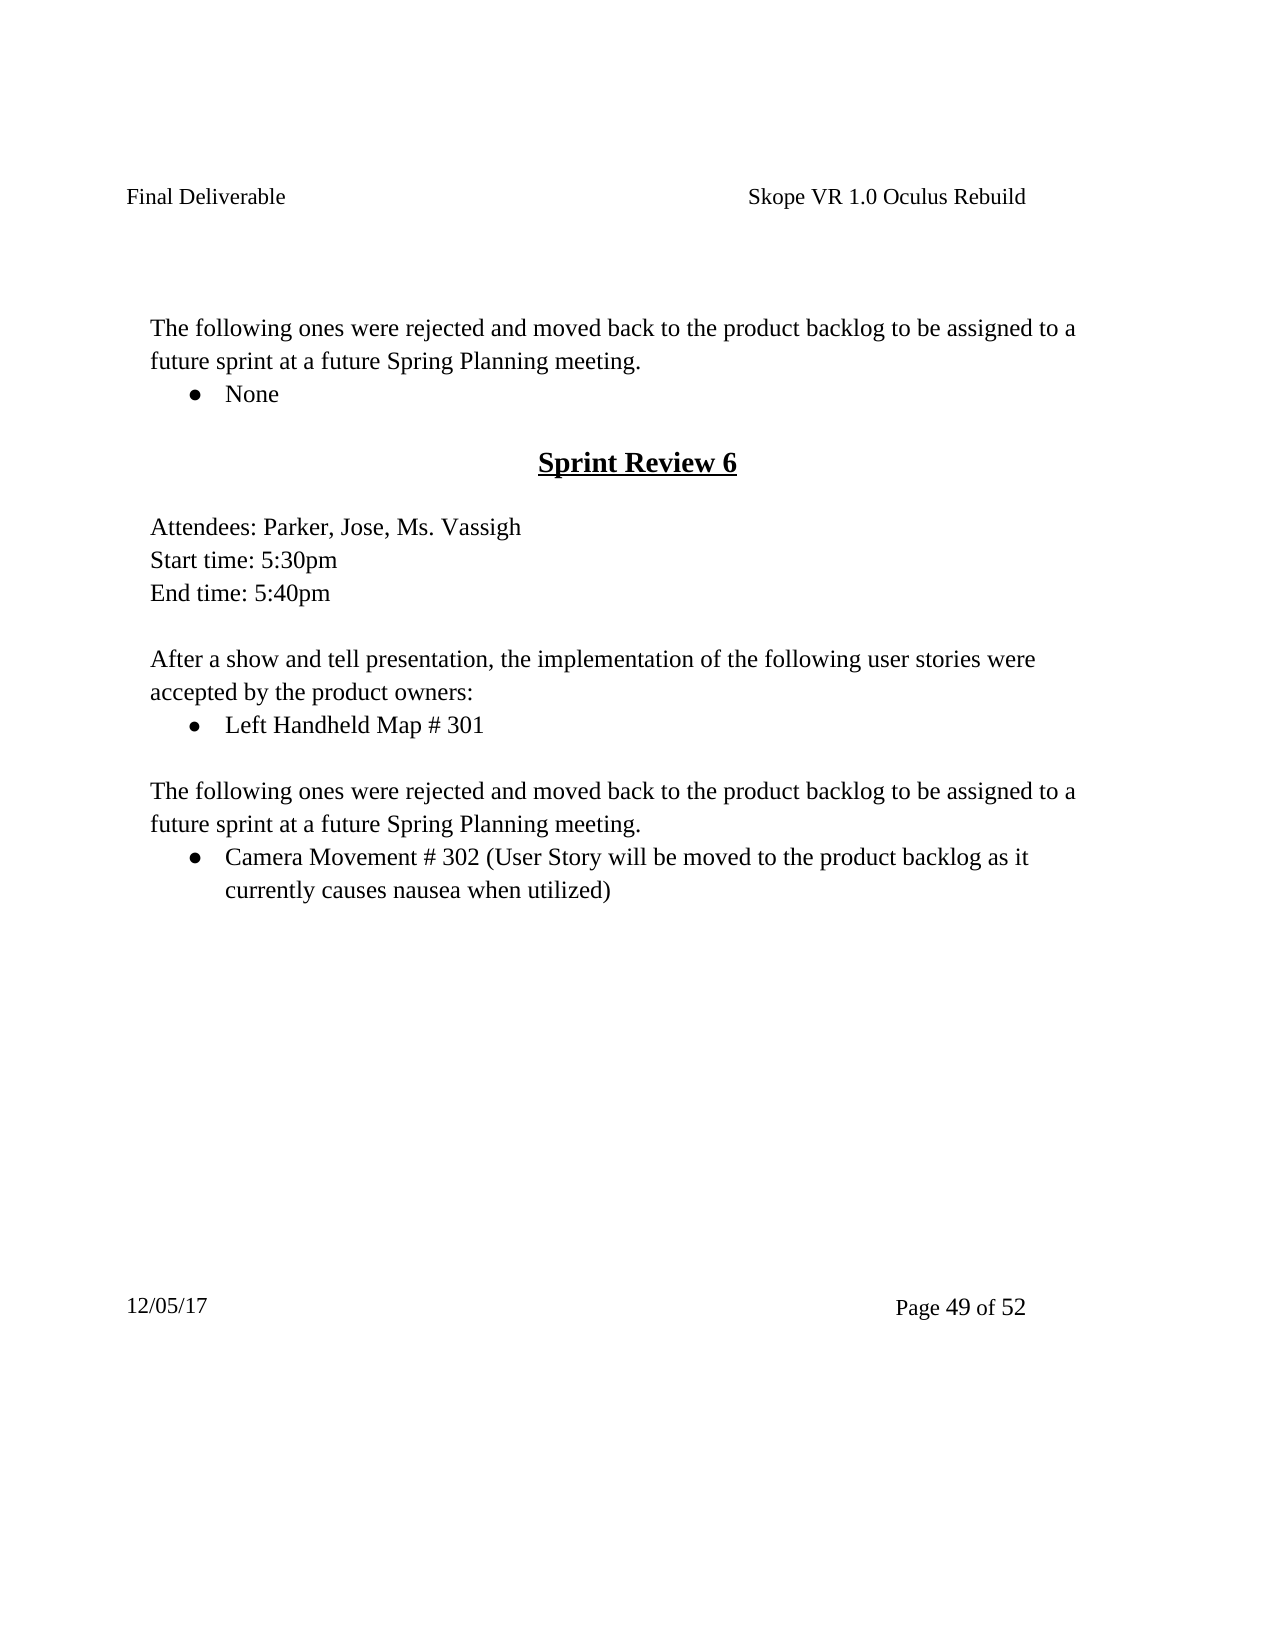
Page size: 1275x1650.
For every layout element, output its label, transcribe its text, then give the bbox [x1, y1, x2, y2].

text The following ones were rejected and moved back to the product backlog to be assigned to a future sprint at a future Spring Planning meeting. [150, 776, 1125, 838]
text The following ones were rejected and moved back to the product backlog to be assigned to a future sprint at a future Spring Planning meeting. [150, 313, 1125, 375]
text After a show and tell presentation, the implementation of the following user stories were accepted by the product owners: [150, 644, 1125, 706]
text Attendees: Parker, Jose, Ms. Vassigh [150, 512, 1125, 541]
text Sprint Review 6 [150, 445, 1125, 479]
list None [187, 379, 1125, 408]
text Start time: 5:30pm [150, 545, 1125, 574]
list Camera Movement # 302 (User Story will be moved to the product backlog as it currently causes nausea when utilized) [187, 842, 1125, 904]
list Left Handheld Map # 301 [187, 710, 1125, 739]
text End time: 5:40pm [150, 578, 1125, 607]
